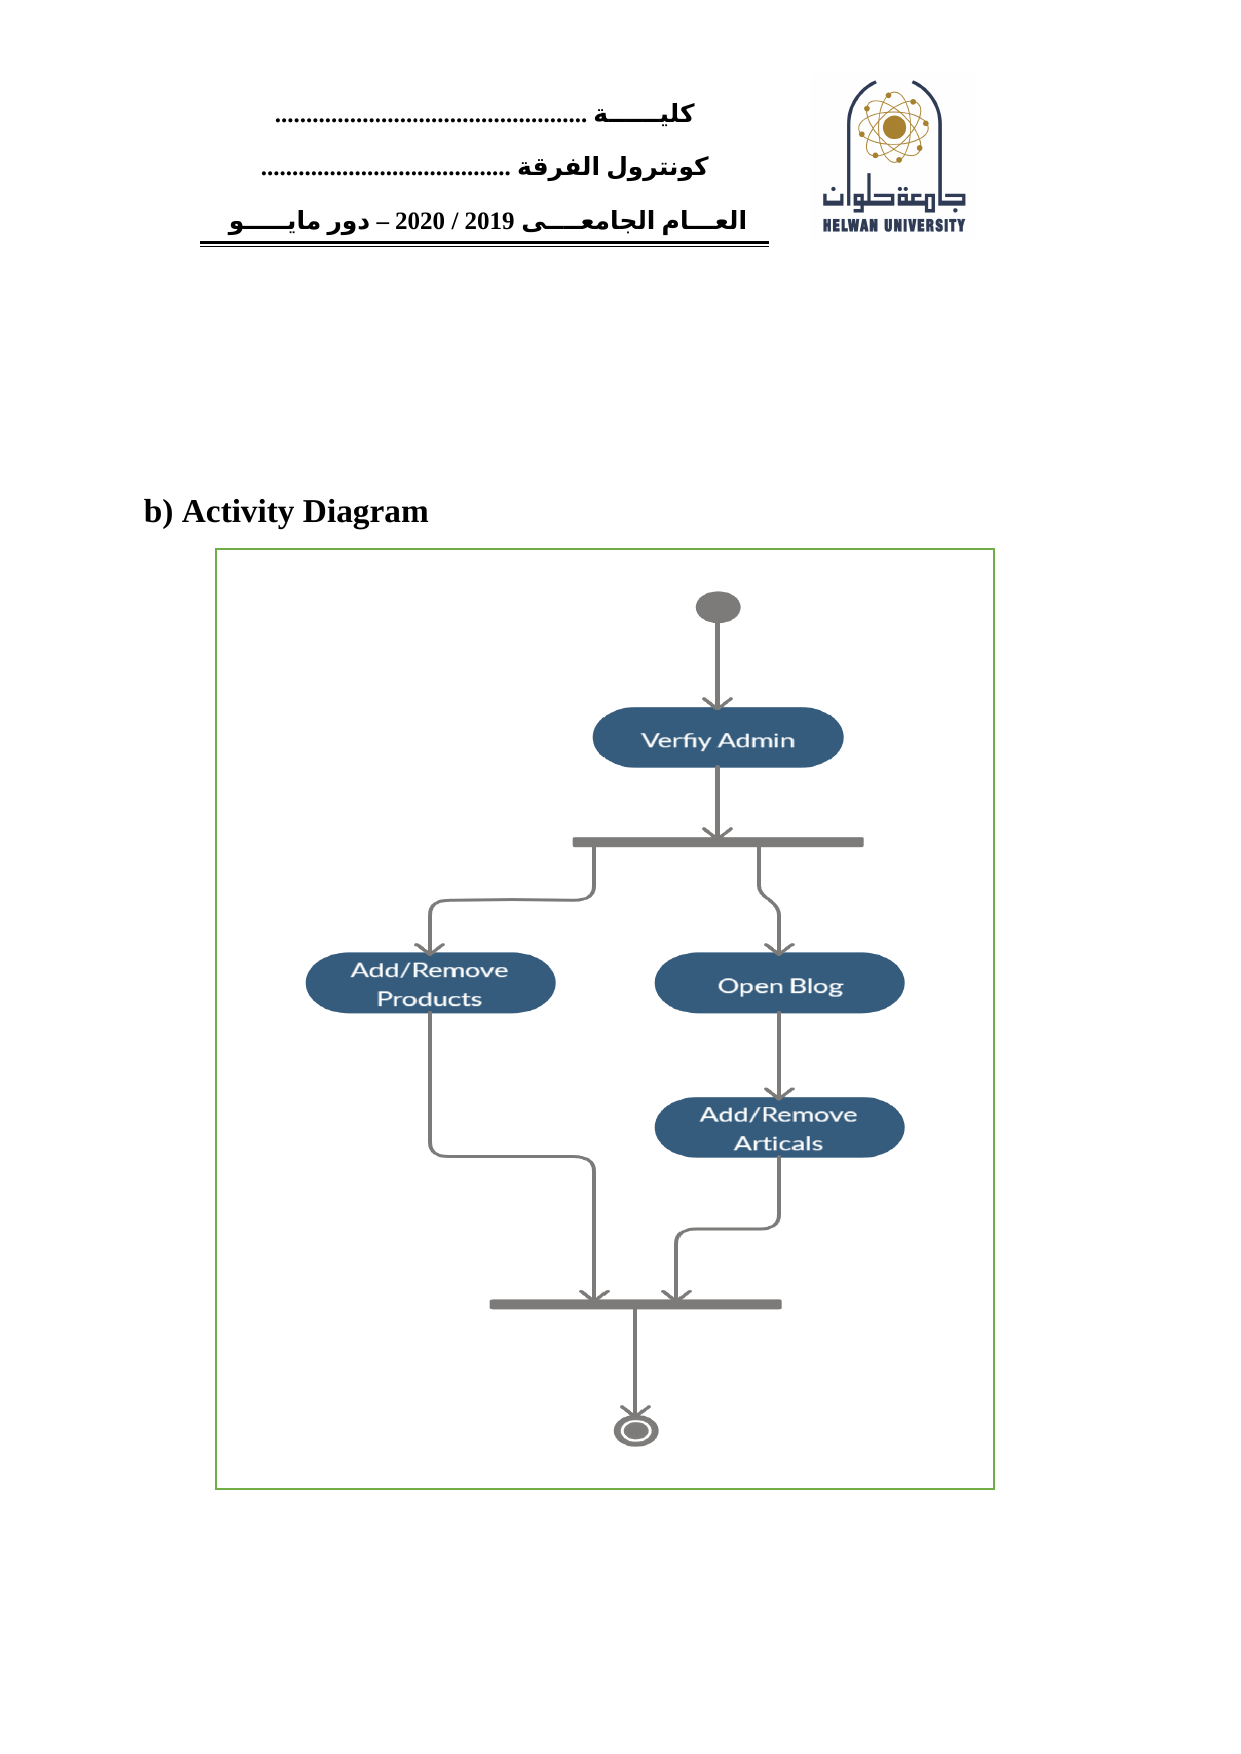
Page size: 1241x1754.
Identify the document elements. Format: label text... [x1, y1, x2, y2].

text b) Activity Diagram [94, 492, 1153, 530]
picture [811, 73, 976, 241]
picture [266, 564, 944, 1475]
